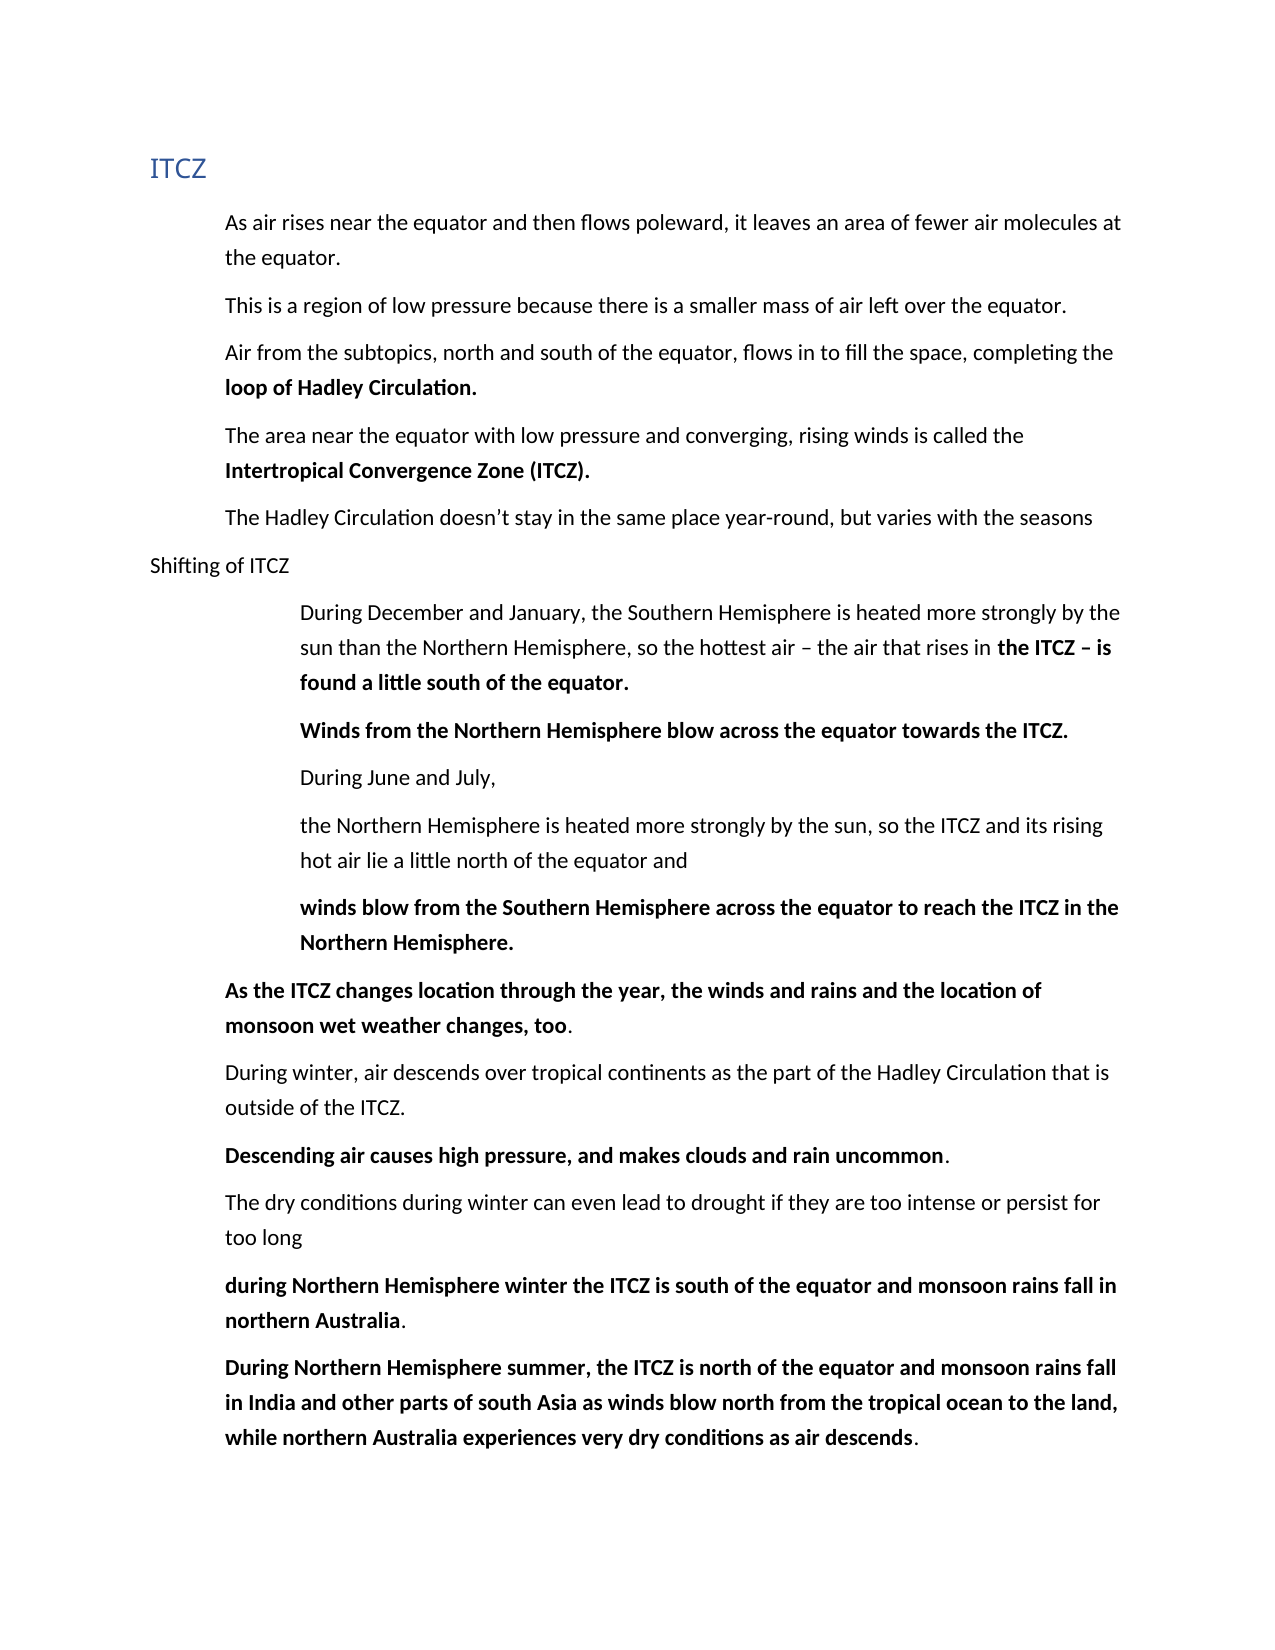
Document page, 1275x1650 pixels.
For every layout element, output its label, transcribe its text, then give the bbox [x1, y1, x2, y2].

text As air rises near the equator and then flows poleward, it leaves an area of fewer air molecules at the equator. [225, 208, 1125, 272]
text The dry conditions during winter can even lead to drought if they are too intense or persist for too long [225, 1188, 1125, 1252]
text During Northern Hemisphere summer, the ITCZ is north of the equator and monsoon rains fall in India and other parts of south Asia as winds blow north from the tropical ocean to the land, while northern Australia experiences very dry conditions as air descends. [225, 1353, 1125, 1452]
text the Northern Hemisphere is heated more strongly by the sun, so the ITCZ and its rising hot air lie a little north of the equator and [300, 811, 1125, 874]
text Shifting of ITCZ [150, 551, 1125, 579]
text Winds from the Northern Hemisphere blow across the equator towards the ITCZ. [300, 716, 1125, 744]
text Air from the subtopics, north and south of the equator, flows in to fill the space, completing the loop of Hadley Circulation. [225, 338, 1125, 402]
text The Hadley Circulation doesn’t stay in the same place year-round, but varies with the seasons [225, 503, 1125, 532]
text Descending air causes high pressure, and makes clouds and rain uncommon. [225, 1141, 1125, 1169]
text During June and July, [300, 763, 1125, 792]
subtitle ITCZ [150, 150, 1125, 187]
text This is a region of low pressure because there is a smaller mass of air left over the equator. [225, 291, 1125, 319]
text During December and January, the Southern Hemisphere is heated more strongly by the sun than the Northern Hemisphere, so the hottest air – the air that rises in the ITCZ – is found a little south of the equator. [300, 598, 1125, 697]
text during Northern Hemisphere winter the ITCZ is south of the equator and monsoon rains fall in northern Australia. [225, 1271, 1125, 1334]
text During winter, air descends over tropical continents as the part of the Hadley Circulation that is outside of the ITCZ. [225, 1058, 1125, 1122]
text As the ITCZ changes location through the year, the winds and rains and the location of monsoon wet weather changes, too. [225, 976, 1125, 1039]
text winds blow from the Southern Hemisphere across the equator to reach the ITCZ in the Northern Hemisphere. [300, 893, 1125, 957]
text The area near the equator with low pressure and converging, rising winds is called the Intertropical Convergence Zone (ITCZ). [225, 421, 1125, 484]
